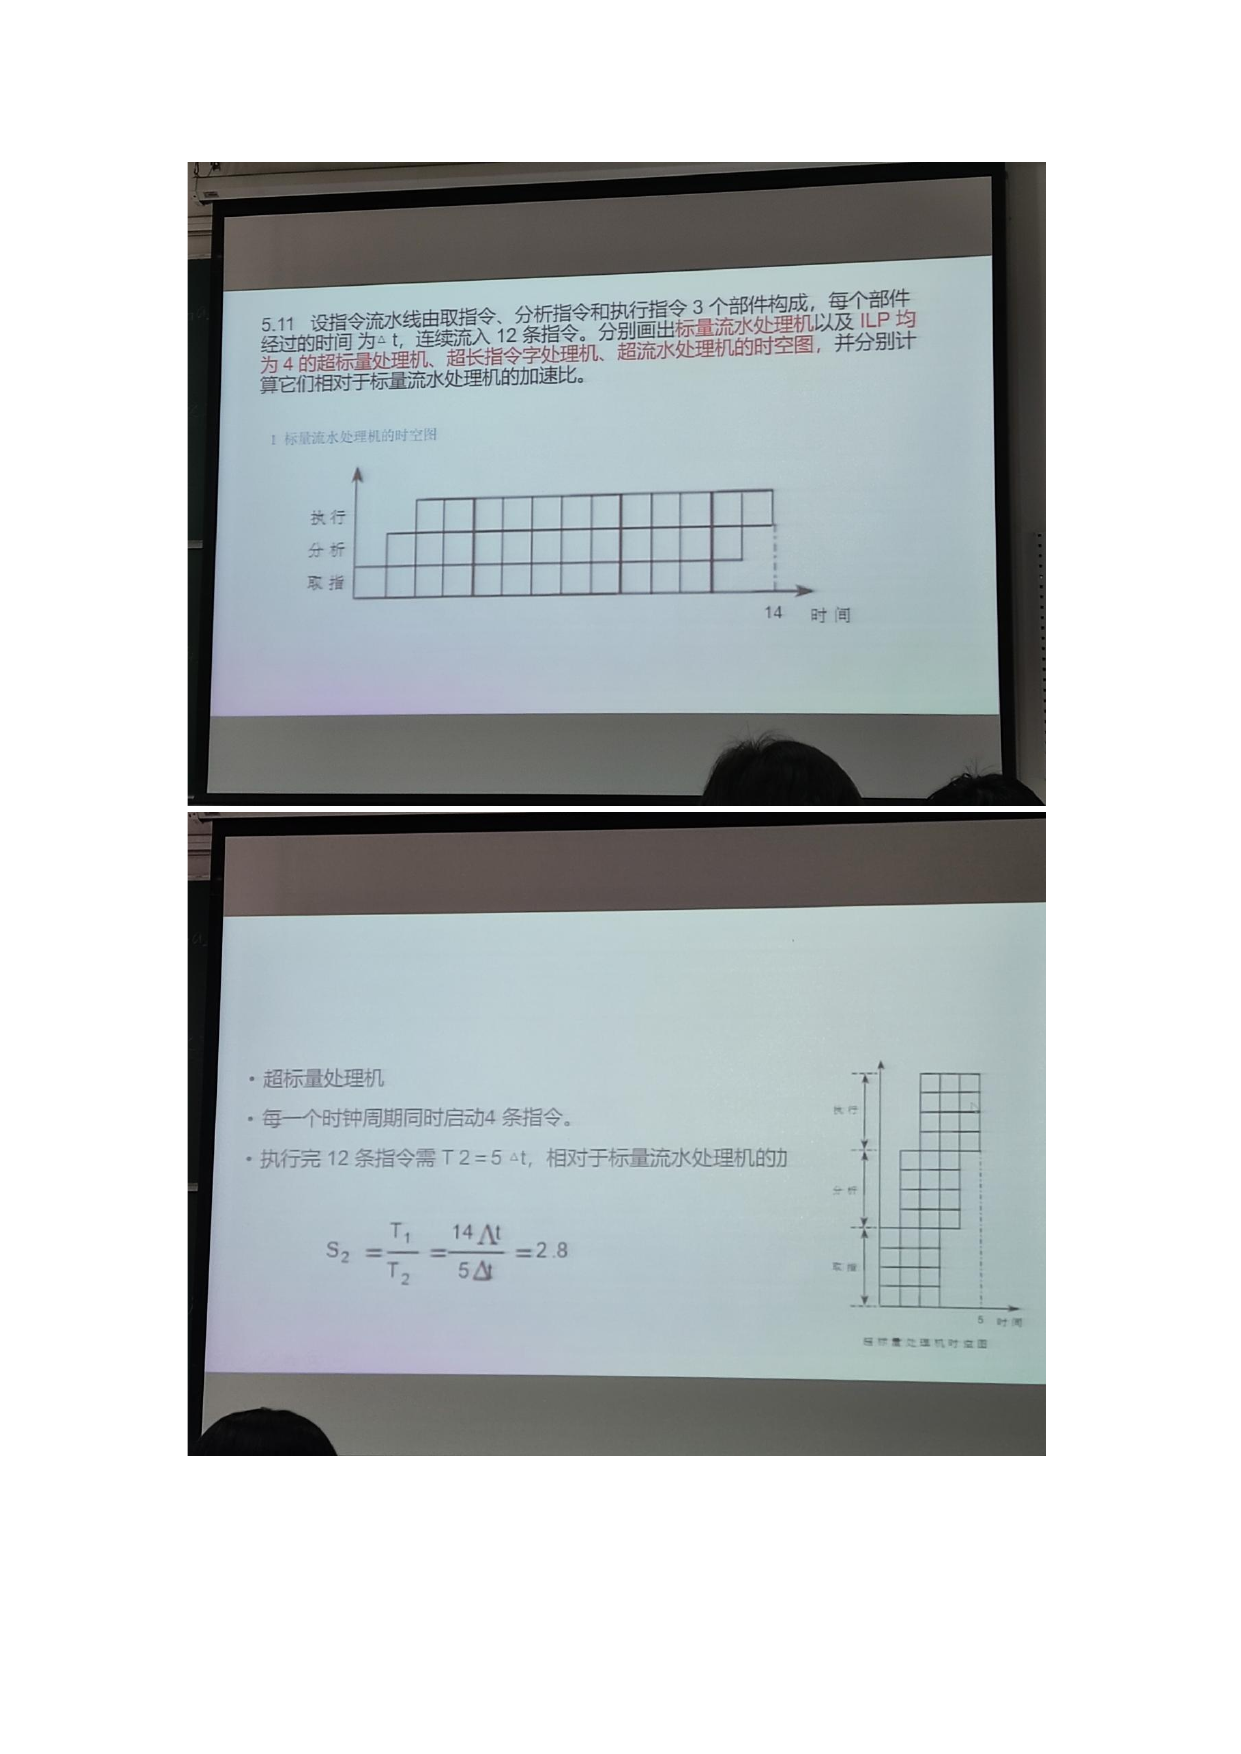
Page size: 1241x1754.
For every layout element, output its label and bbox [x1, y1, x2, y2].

picture [187, 812, 1046, 1456]
picture [187, 162, 1046, 806]
